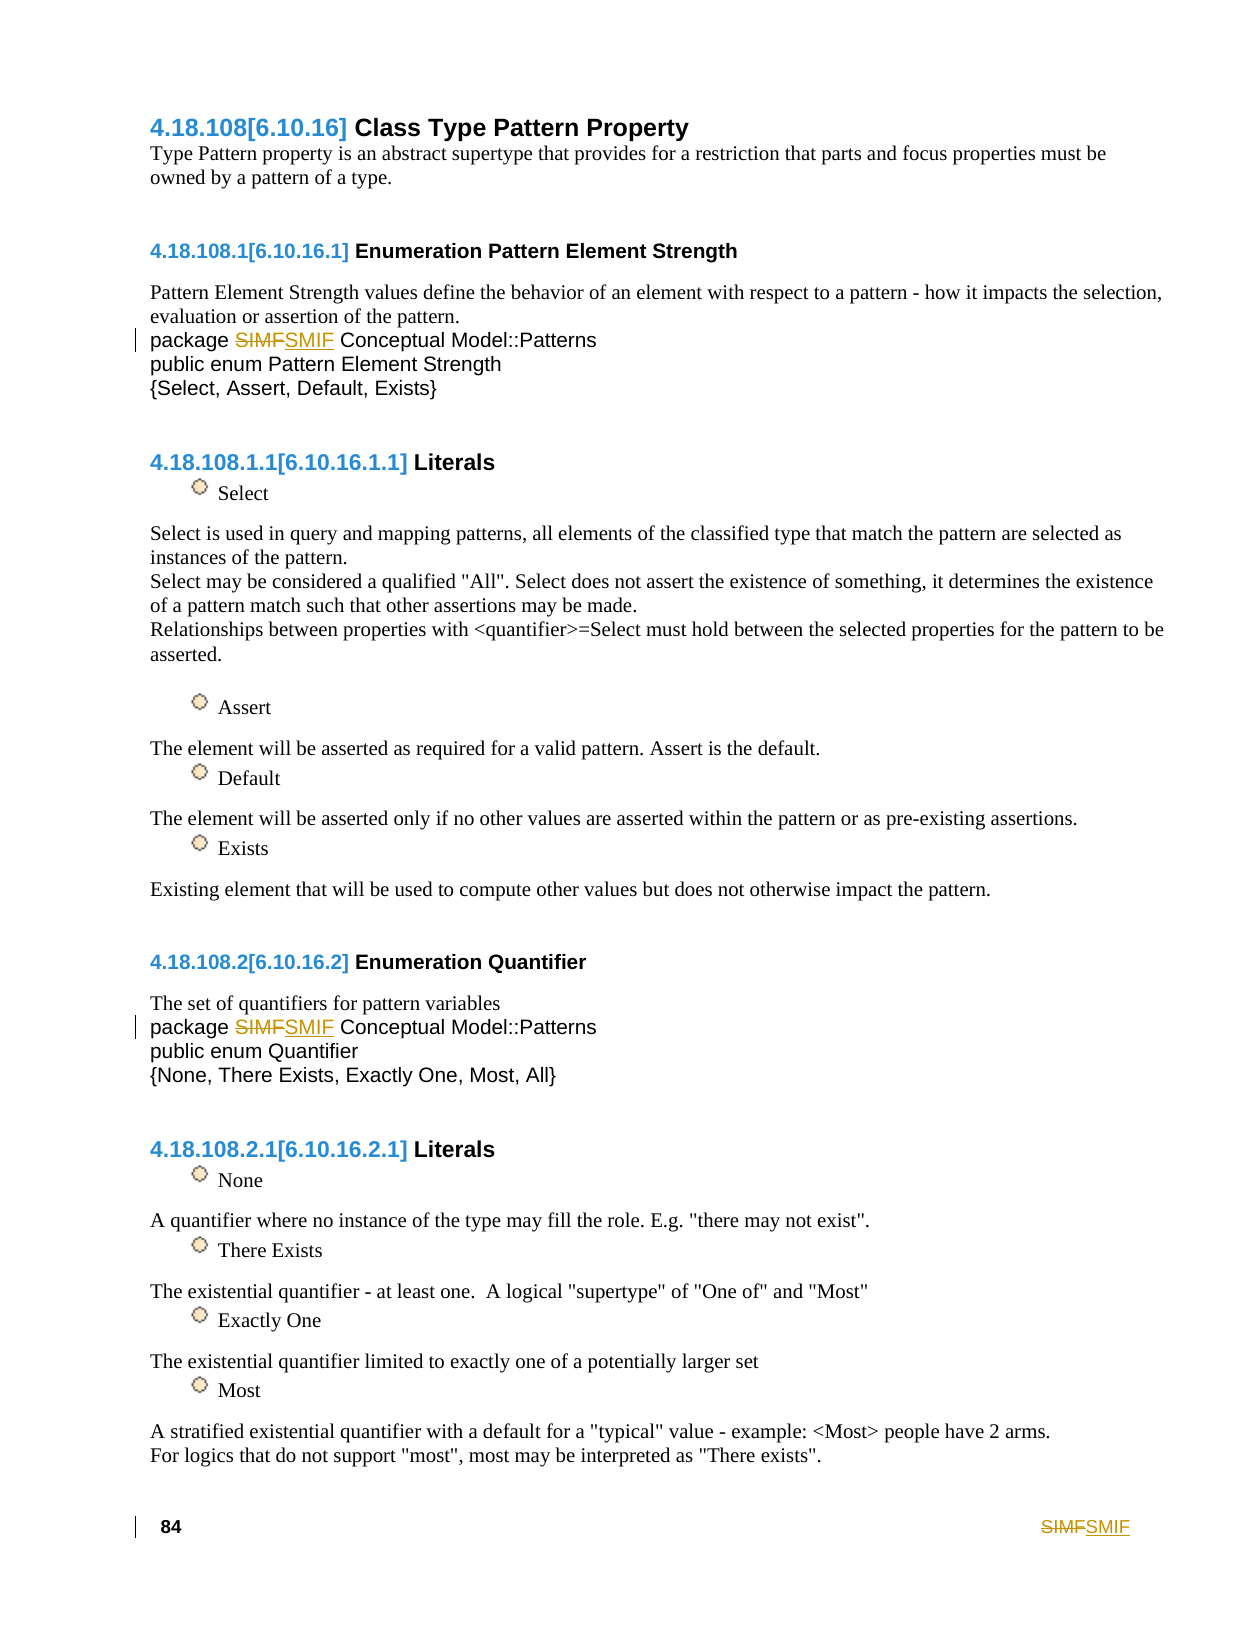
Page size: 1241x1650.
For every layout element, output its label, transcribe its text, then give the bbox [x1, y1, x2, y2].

text A quantifier where no instance of the type may fill the role. E.g. "there may not exist". [150, 1208, 1165, 1232]
text A stratified existential quantifier with a default for a "typical" value - example: <Most> people have 2 arms. For logics that do not support "most", most may be interpreted as "There exists". [150, 1419, 1165, 1467]
text The element will be asserted as required for a valid pattern. Assert is the default. [150, 736, 1165, 760]
text The existential quantifier limited to exactly one of a potentially larger set [150, 1349, 1165, 1373]
subtitle Enumeration Quantifier [150, 950, 1165, 974]
text Type Pattern property is an abstract supertype that provides for a restriction that parts and focus properties must be owned by a pattern of a type. [150, 141, 1165, 189]
text The element will be asserted only if no other values are asserted within the pattern or as pre-existing assertions. [150, 806, 1165, 830]
text There Exists [187, 1232, 1165, 1262]
text Exactly One [187, 1303, 1165, 1332]
subtitle Class Type Pattern Property [150, 112, 1165, 141]
subtitle Enumeration Pattern Element Strength [150, 239, 1165, 263]
text Existing element that will be used to compute other values but does not otherwise impact the pattern. [150, 876, 1165, 901]
subtitle Literals [150, 448, 1165, 475]
text package Conceptual Model::Patterns [150, 328, 1165, 352]
text package Conceptual Model::Patterns [150, 1015, 1165, 1039]
text {Select, Assert, Default, Exists} [150, 376, 1165, 399]
text Exists [187, 830, 1165, 860]
subtitle Literals [150, 1136, 1165, 1162]
text None [187, 1162, 1165, 1192]
text Select [187, 475, 1165, 504]
text {None, There Exists, Exactly One, Most, All} [150, 1063, 1165, 1087]
text Most [187, 1373, 1165, 1402]
text Pattern Element Strength values define the behavior of an element with respect to a pattern - how it impacts the selection, evaluation or assertion of the pattern. [150, 279, 1165, 328]
text Default [187, 760, 1165, 789]
text Assert [187, 689, 1165, 719]
text public enum Pattern Element Strength [150, 352, 1165, 376]
text The existential quantifier - at least one. A logical "supertype" of "One of" and "Most" [150, 1278, 1165, 1303]
text Select is used in query and mapping patterns, all elements of the classified type that match the pattern are selected as instances of the pattern. Select may be considered a qualified "All". Select does not assert the existence of something, it determines the existence of a pattern match such that other assertions may be made. Relationships between properties with <quantifier>=Select must hold between the selected properties for the pattern to be asserted. [150, 521, 1165, 689]
text public enum Quantifier [150, 1039, 1165, 1063]
text The set of quantifiers for pattern variables [150, 991, 1165, 1015]
